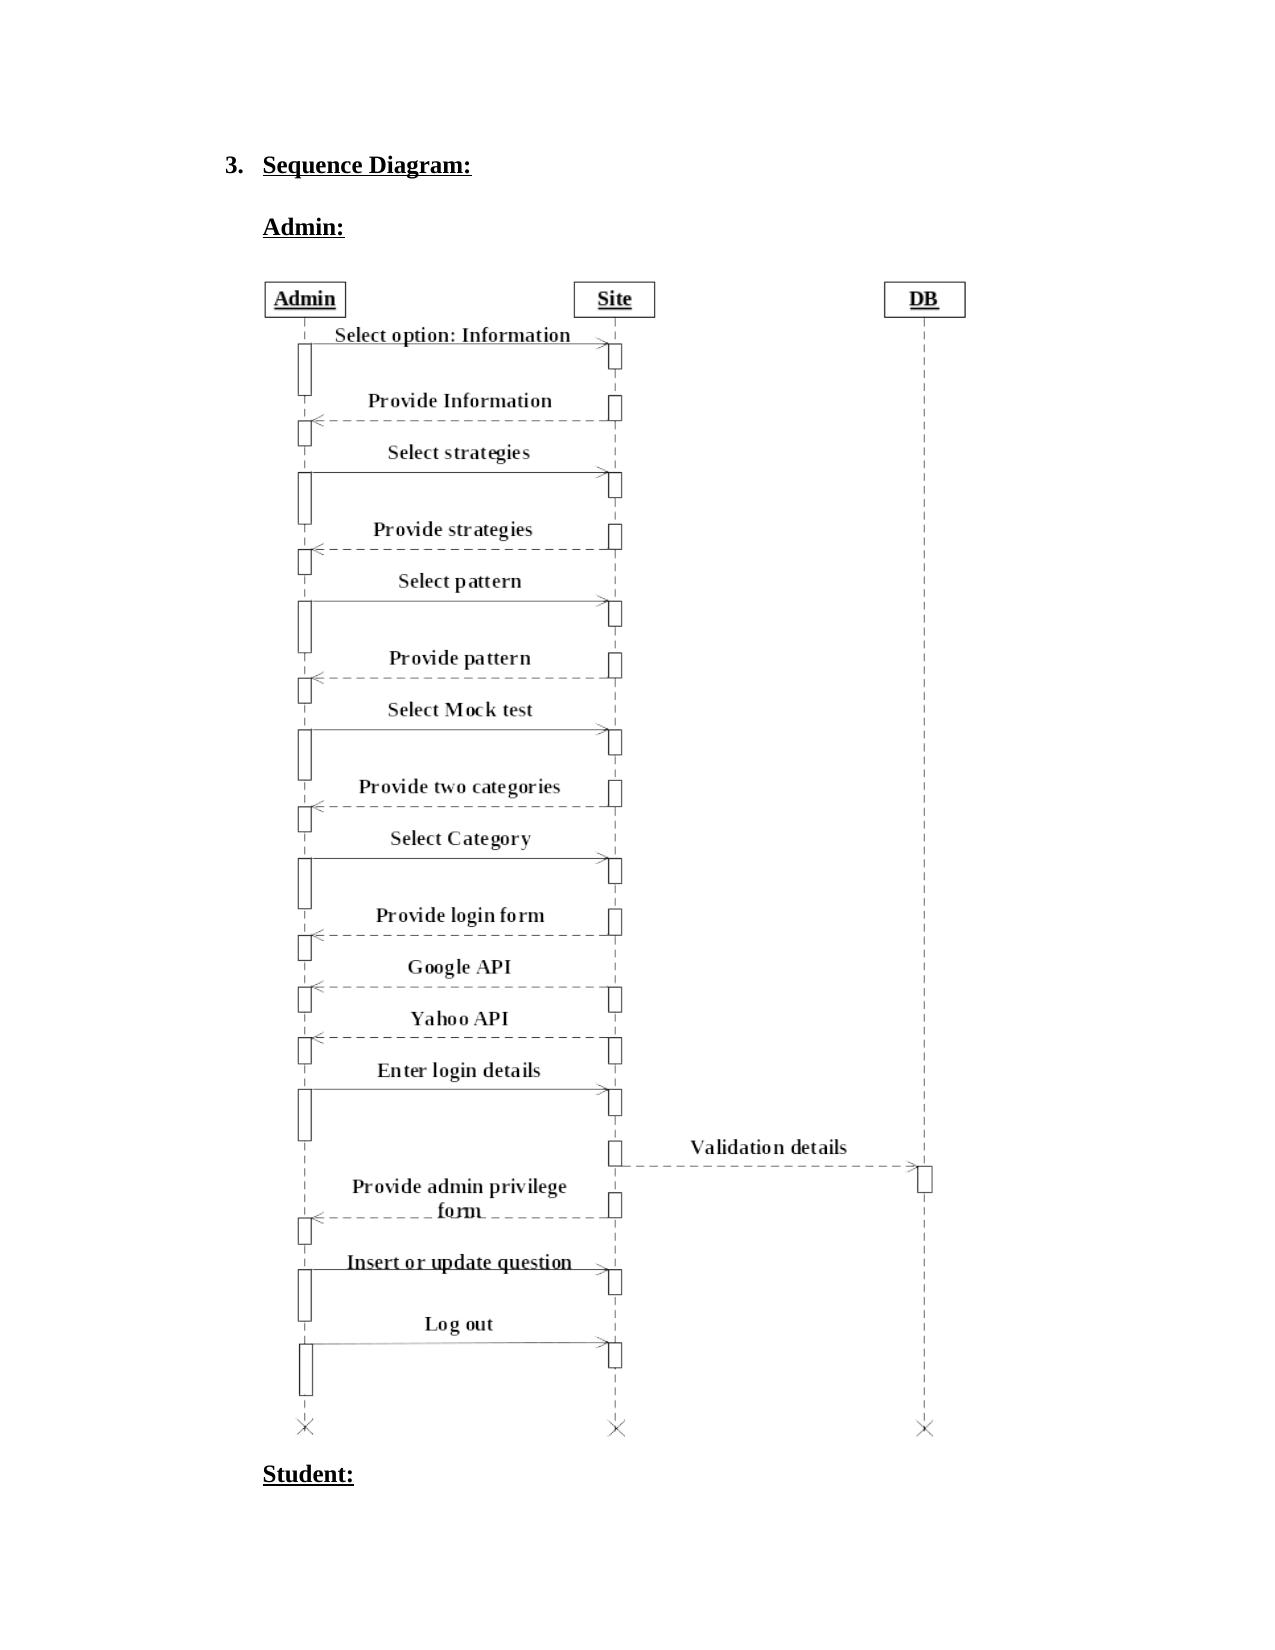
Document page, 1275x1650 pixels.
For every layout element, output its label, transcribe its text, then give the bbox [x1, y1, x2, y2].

list Admin: [262, 212, 1125, 241]
list Student: [262, 1459, 1125, 1488]
list Sequence Diagram: [225, 150, 1125, 179]
